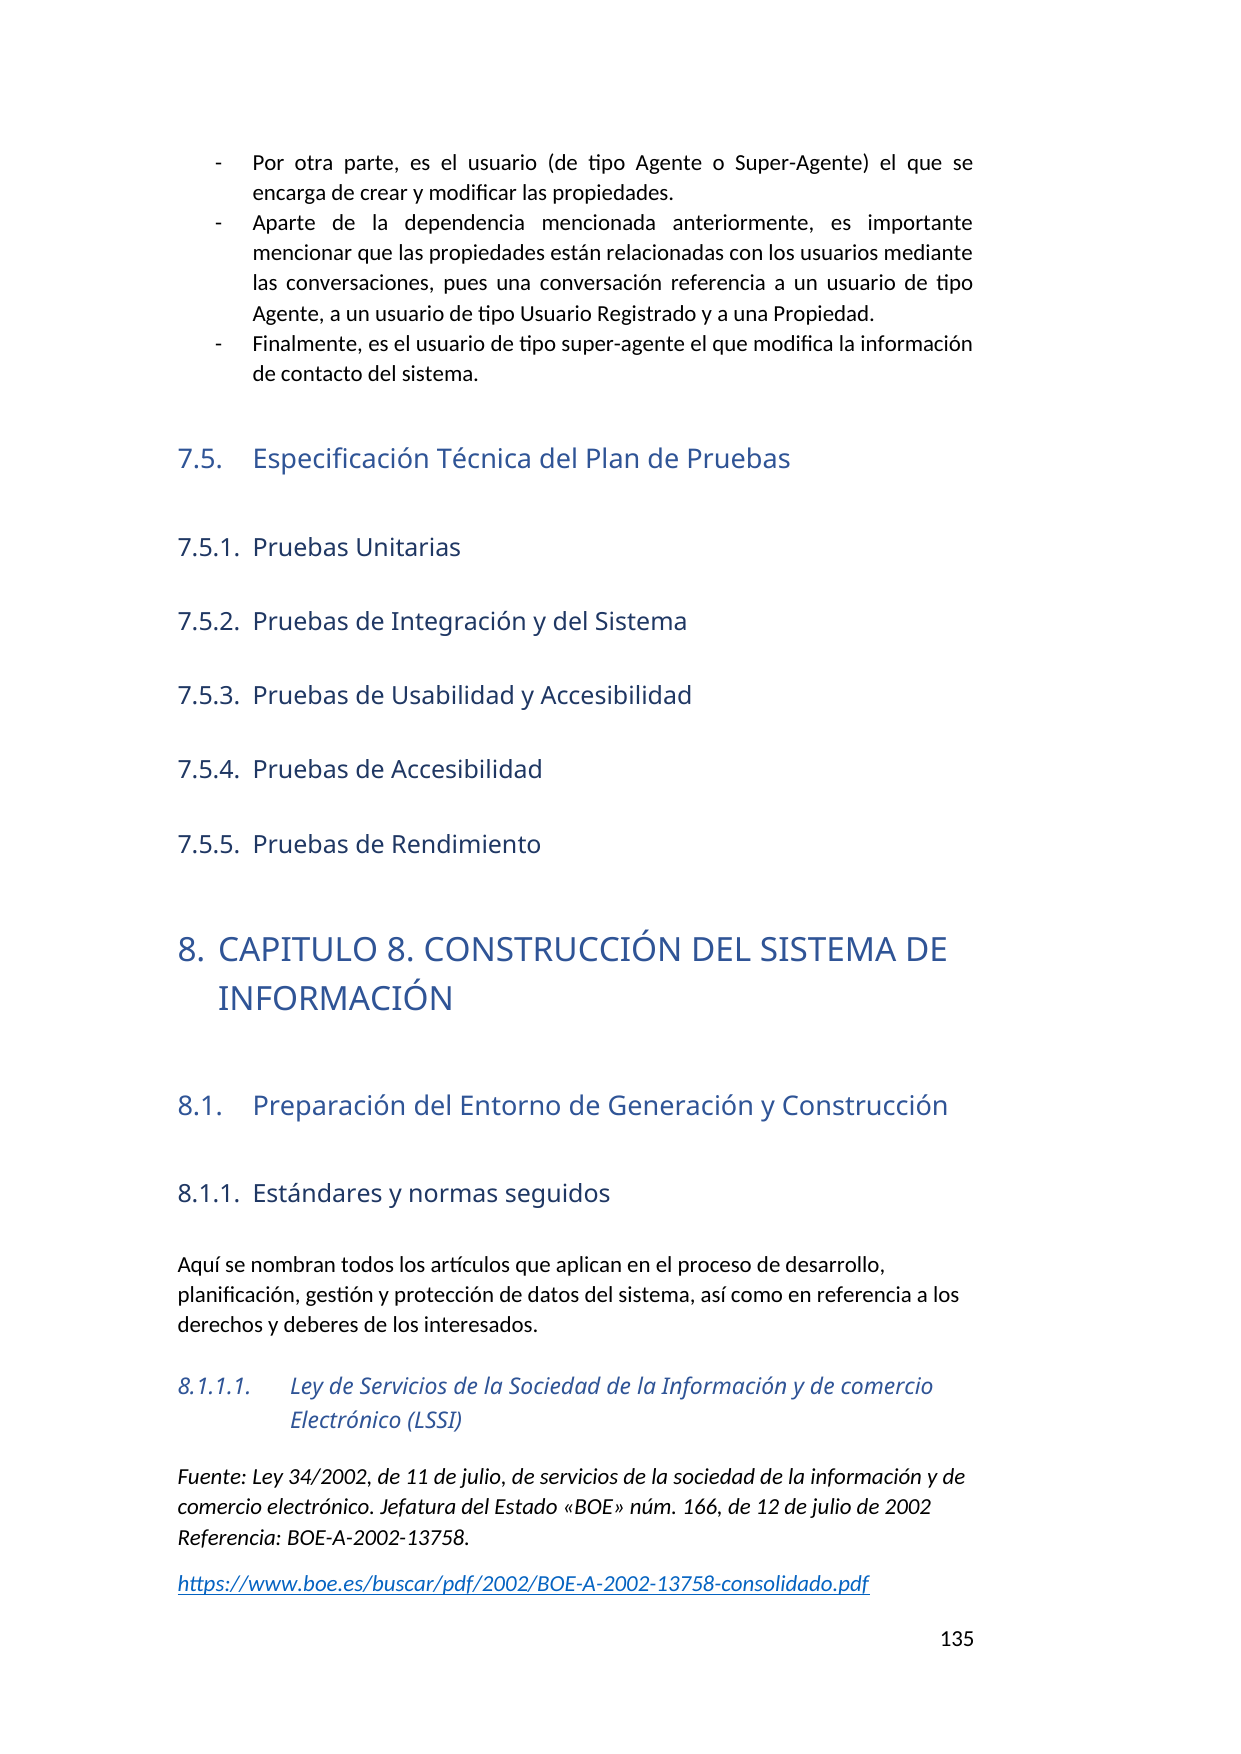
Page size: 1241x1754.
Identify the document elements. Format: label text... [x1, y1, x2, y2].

subtitle CAPITULO 8. CONSTRUCCIÓN DEL SISTEMA DE INFORMACIÓN [177, 926, 974, 1020]
subtitle Ley de Servicios de la Sociedad de la Información y de comercio Electrónico (LSSI) [177, 1370, 974, 1435]
list Aparte de la dependencia mencionada anteriormente, es importante mencionar que las propiedades están relacionadas con los usuarios mediante las conversaciones, pues una conversación referencia a un usuario de tipo Agente, a un usuario de tipo Usuario Registrado y a una Propiedad. [215, 208, 974, 327]
subtitle Pruebas de Usabilidad y Accesibilidad [177, 678, 974, 712]
subtitle Pruebas de Integración y del Sistema [177, 603, 974, 637]
subtitle Pruebas de Rendimiento [177, 826, 974, 860]
subtitle Especificación Técnica del Plan de Pruebas [177, 439, 974, 476]
text Aquí se nombran todos los artículos que aplican en el proceso de desarrollo, planificación, gestión y protección de datos del sistema, así como en referencia a los derechos y deberes de los interesados. [177, 1250, 974, 1338]
subtitle Pruebas Unitarias [177, 529, 974, 563]
subtitle Estándares y normas seguidos [177, 1176, 974, 1210]
list Por otra parte, es el usuario (de tipo Agente o Super-Agente) el que se encarga de crear y modificar las propiedades. [215, 148, 974, 206]
list Finalmente, es el usuario de tipo super-agente el que modifica la información de contacto del sistema. [215, 329, 974, 387]
text https://www.boe.es/buscar/pdf/2002/BOE-A-2002-13758-consolidado.pdf [177, 1569, 974, 1598]
subtitle Preparación del Entorno de Generación y Construcción [177, 1086, 974, 1123]
text Fuente: Ley 34/2002, de 11 de julio, de servicios de la sociedad de la información y de comercio electrónico. Jefatura del Estado «BOE» núm. 166, de 12 de julio de 2002 Referencia: BOE-A-2002-13758. [177, 1462, 974, 1551]
subtitle Pruebas de Accesibilidad [177, 752, 974, 786]
